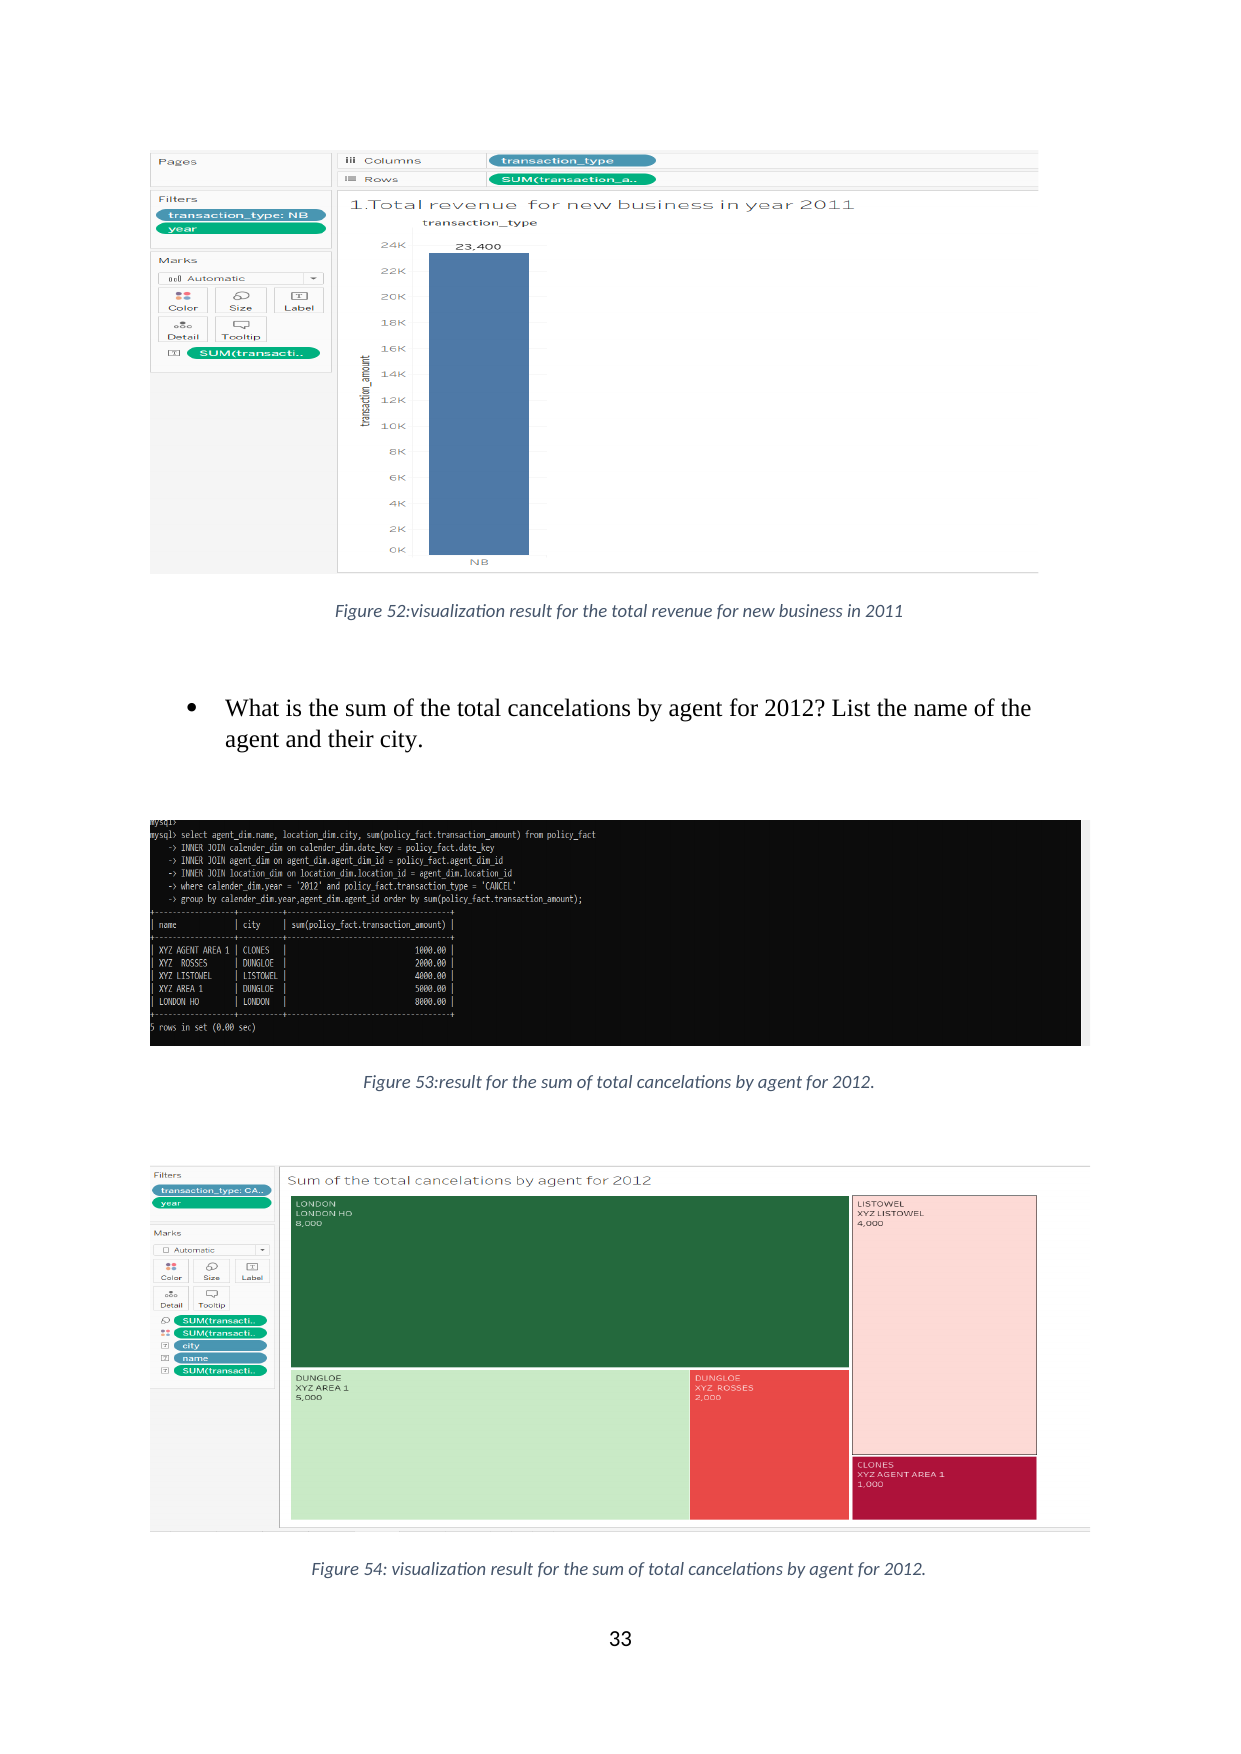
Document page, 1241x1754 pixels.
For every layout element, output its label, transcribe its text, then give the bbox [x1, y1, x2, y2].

text Figure 53:result for the sum of total cancelations by agent for 2012. [150, 1071, 1090, 1093]
text Figure 54: visualization result for the sum of total cancelations by agent for 2012. [150, 1557, 1090, 1580]
text Figure 52:visualization result for the total revenue for new business in 2011 [150, 599, 1090, 622]
picture [150, 1165, 1091, 1532]
picture [150, 150, 1039, 574]
picture [150, 820, 1091, 1046]
list What is the sum of the total cancelations by agent for 2012? List the name of the agent and their city. [187, 693, 1090, 753]
